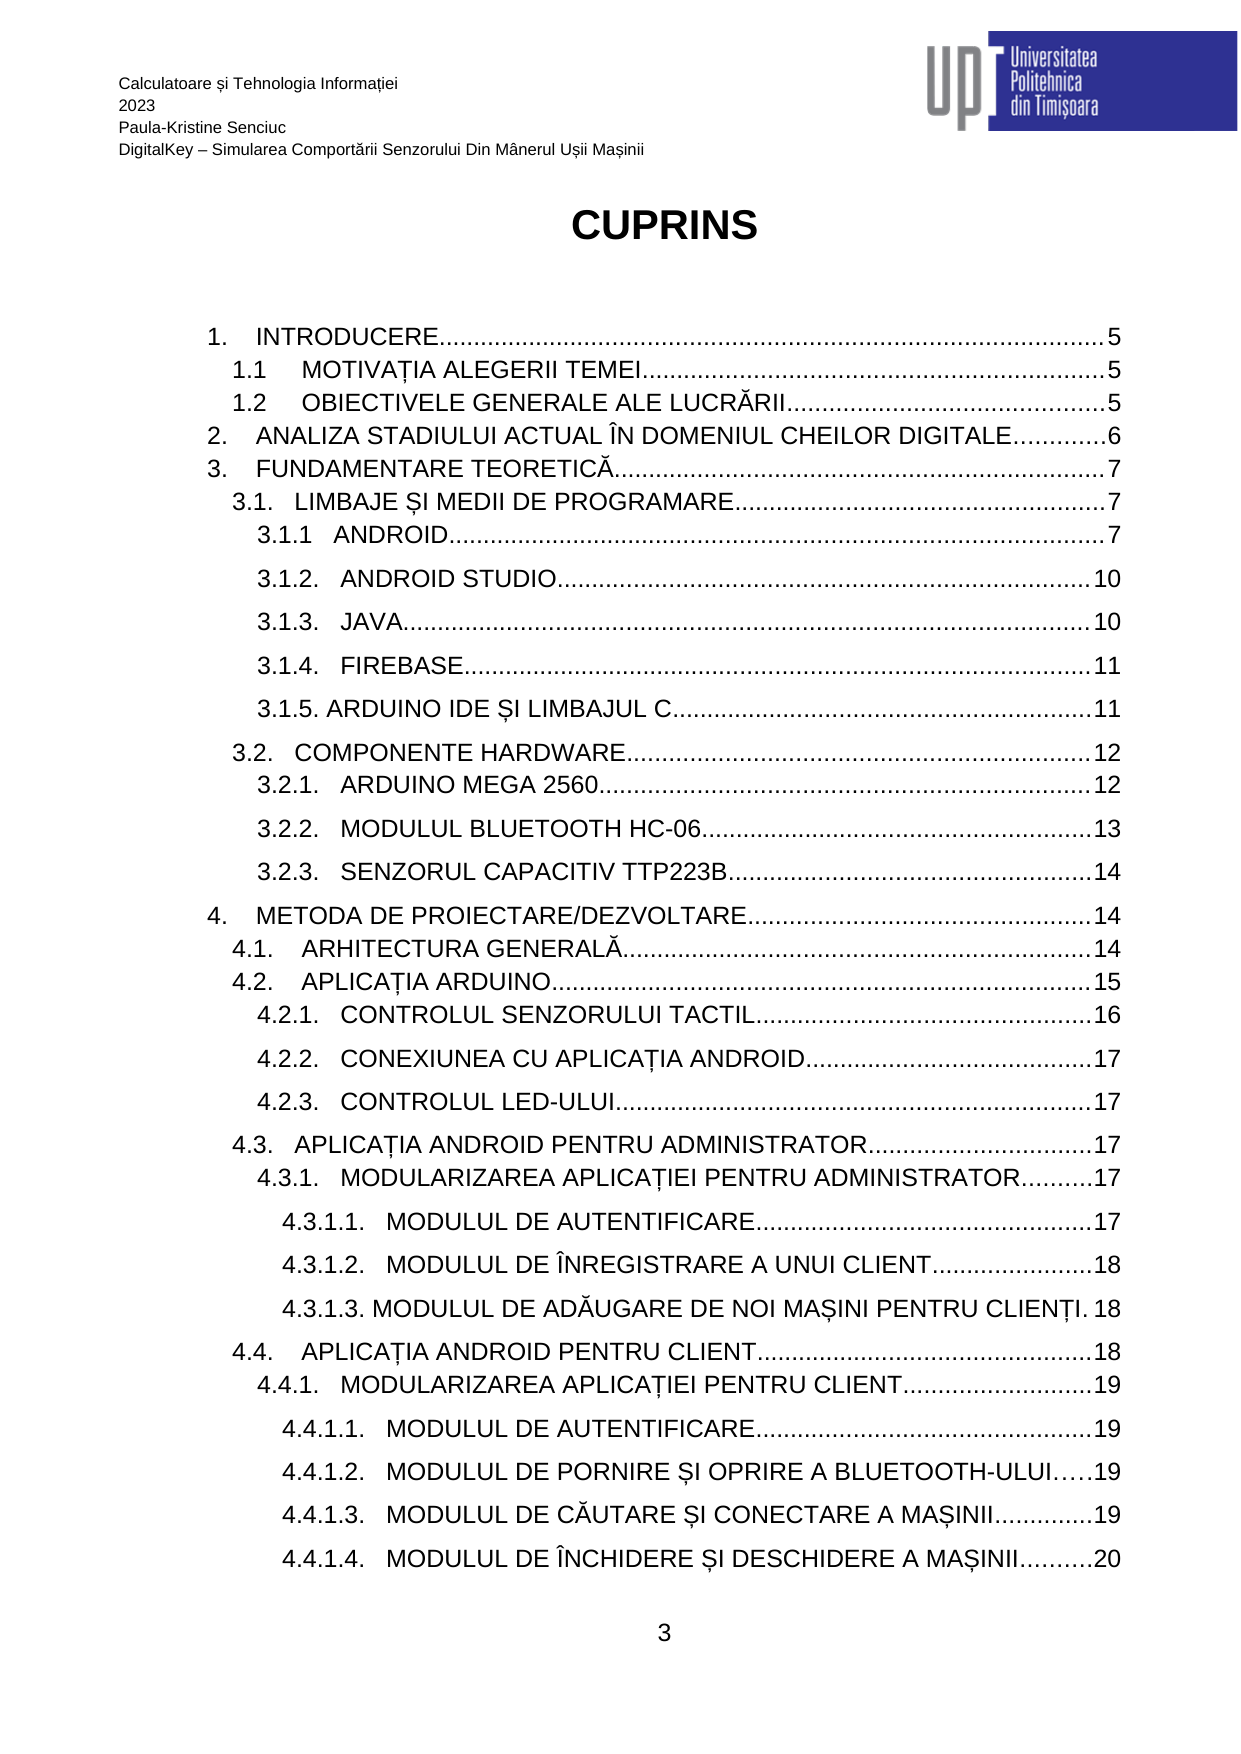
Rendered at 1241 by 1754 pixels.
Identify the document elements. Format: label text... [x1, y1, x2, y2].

text 1.1 MOTIVAȚIA ALEGERII TEMEI 5 [143, 355, 1122, 383]
text 4.3.1.1. MODULUL DE AUTENTIFICARE 17 [193, 1207, 1122, 1236]
text CUPRINS [118, 201, 1122, 248]
text 3.1.2. ANDROID STUDIO 10 [168, 564, 1122, 592]
text 2. ANALIZA STADIULUI ACTUAL ÎN DOMENIUL CHEILOR DIGITALE 6 [118, 421, 1122, 450]
text 3.1.1 ANDROID 7 [168, 520, 1122, 549]
text 4.4.1.3. MODULUL DE CĂUTARE ȘI CONECTARE A MAȘINII 19 [193, 1501, 1122, 1529]
text 4.3.1.2. MODULUL DE ÎNREGISTRARE A UNUI CLIENT 18 [193, 1250, 1122, 1279]
text 4.2.2. CONEXIUNEA CU APLICAȚIA ANDROID 17 [168, 1043, 1122, 1072]
text 4.3.1.3. MODULUL DE ADĂUGARE DE NOI MAȘINI PENTRU CLIENȚI 18 [193, 1294, 1122, 1322]
text 4.4.1. MODULARIZAREA APLICAȚIEI PENTRU CLIENT 19 [168, 1370, 1122, 1399]
text 3.1.4. FIREBASE 11 [168, 651, 1122, 679]
text 4.2. APLICAȚIA ARDUINO 15 [143, 967, 1122, 996]
picture [927, 31, 1238, 131]
text 4.4.1.4. MODULUL DE ÎNCHIDERE ȘI DESCHIDERE A MAȘINII 20 [193, 1544, 1122, 1573]
text 3.1.3. JAVA 10 [168, 607, 1122, 636]
text 3.2.3. SENZORUL CAPACITIV TTP223B 14 [168, 857, 1122, 886]
text 4. METODA DE PROIECTARE/DEZVOLTARE 14 [118, 901, 1122, 929]
text 1.2 OBIECTIVELE GENERALE ALE LUCRĂRII 5 [143, 388, 1122, 417]
text 4.3.1. MODULARIZAREA APLICAȚIEI PENTRU ADMINISTRATOR 17 [168, 1163, 1122, 1192]
text 4.1. ARHITECTURA GENERALĂ 14 [143, 934, 1122, 963]
text 3. FUNDAMENTARE TEORETICĂ 7 [118, 454, 1122, 483]
text 3.1. LIMBAJE ȘI MEDII DE PROGRAMARE 7 [143, 487, 1122, 516]
text 4.4.1.1. MODULUL DE AUTENTIFICARE 19 [193, 1414, 1122, 1442]
text 3.2. COMPONENTE HARDWARE 12 [143, 737, 1122, 766]
text 4.4. APLICAȚIA ANDROID PENTRU CLIENT 18 [143, 1337, 1122, 1366]
text 4.2.1. CONTROLUL SENZORULUI TACTIL 16 [168, 1000, 1122, 1029]
text 4.4.1.2. MODULUL DE PORNIRE ȘI OPRIRE A BLUETOOTH-ULUI 19 [193, 1457, 1122, 1486]
text 3.2.1. ARDUINO MEGA 2560 12 [168, 771, 1122, 799]
text 4.2.3. CONTROLUL LED-ULUI 17 [168, 1087, 1122, 1116]
text 1. INTRODUCERE 5 [118, 322, 1122, 350]
text 3.2.2. MODULUL BLUETOOTH HC-06 13 [168, 814, 1122, 843]
text 4.3. APLICAȚIA ANDROID PENTRU ADMINISTRATOR 17 [143, 1130, 1122, 1159]
text 3.1.5. ARDUINO IDE ȘI LIMBAJUL C 11 [168, 694, 1122, 723]
